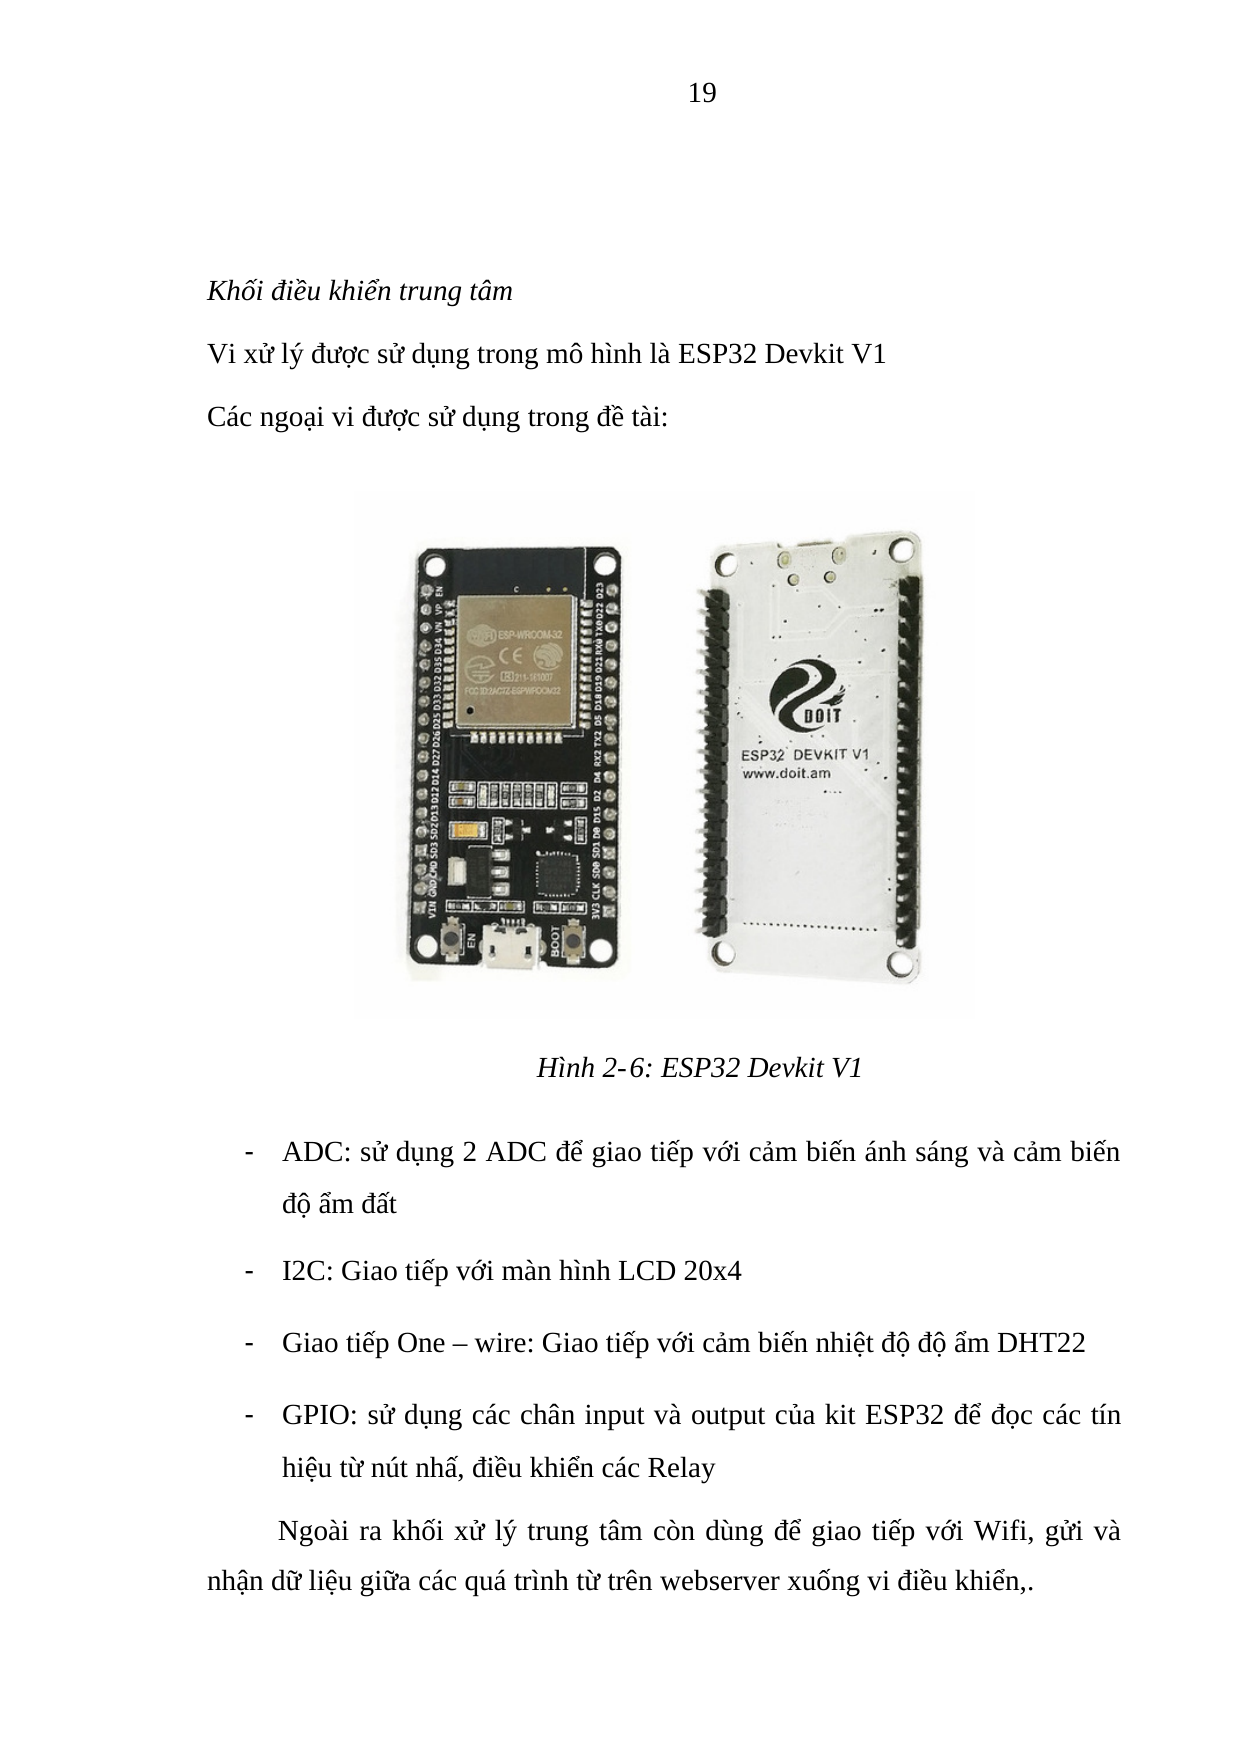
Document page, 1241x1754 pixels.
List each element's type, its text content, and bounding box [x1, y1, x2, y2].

list I2C: Giao tiếp với màn hình LCD 20x4 [244, 1249, 1122, 1289]
picture [353, 491, 976, 1019]
text Vi xử lý được sử dụng trong mô hình là ESP32 Devkit V1 [207, 336, 1122, 370]
text Ngoài ra khối xử lý trung tâm còn dùng để giao tiếp với Wifi, gửi và nhận dữ liệu giữa các quá trình từ trên webserver xuống vi điều khiển,. [207, 1513, 1122, 1597]
list Giao tiếp One – wire: Giao tiếp với cảm biến nhiệt độ độ ẩm DHT22 [244, 1321, 1122, 1361]
text Khối điều khiển trung tâm [207, 273, 1122, 307]
text Các ngoại vi được sử dụng trong đề tài: [207, 399, 1122, 432]
list GPIO: sử dụng các chân input và output của kit ESP32 để đọc các tín hiệu từ nút nhấ, điều khiển các Relay [244, 1393, 1122, 1483]
